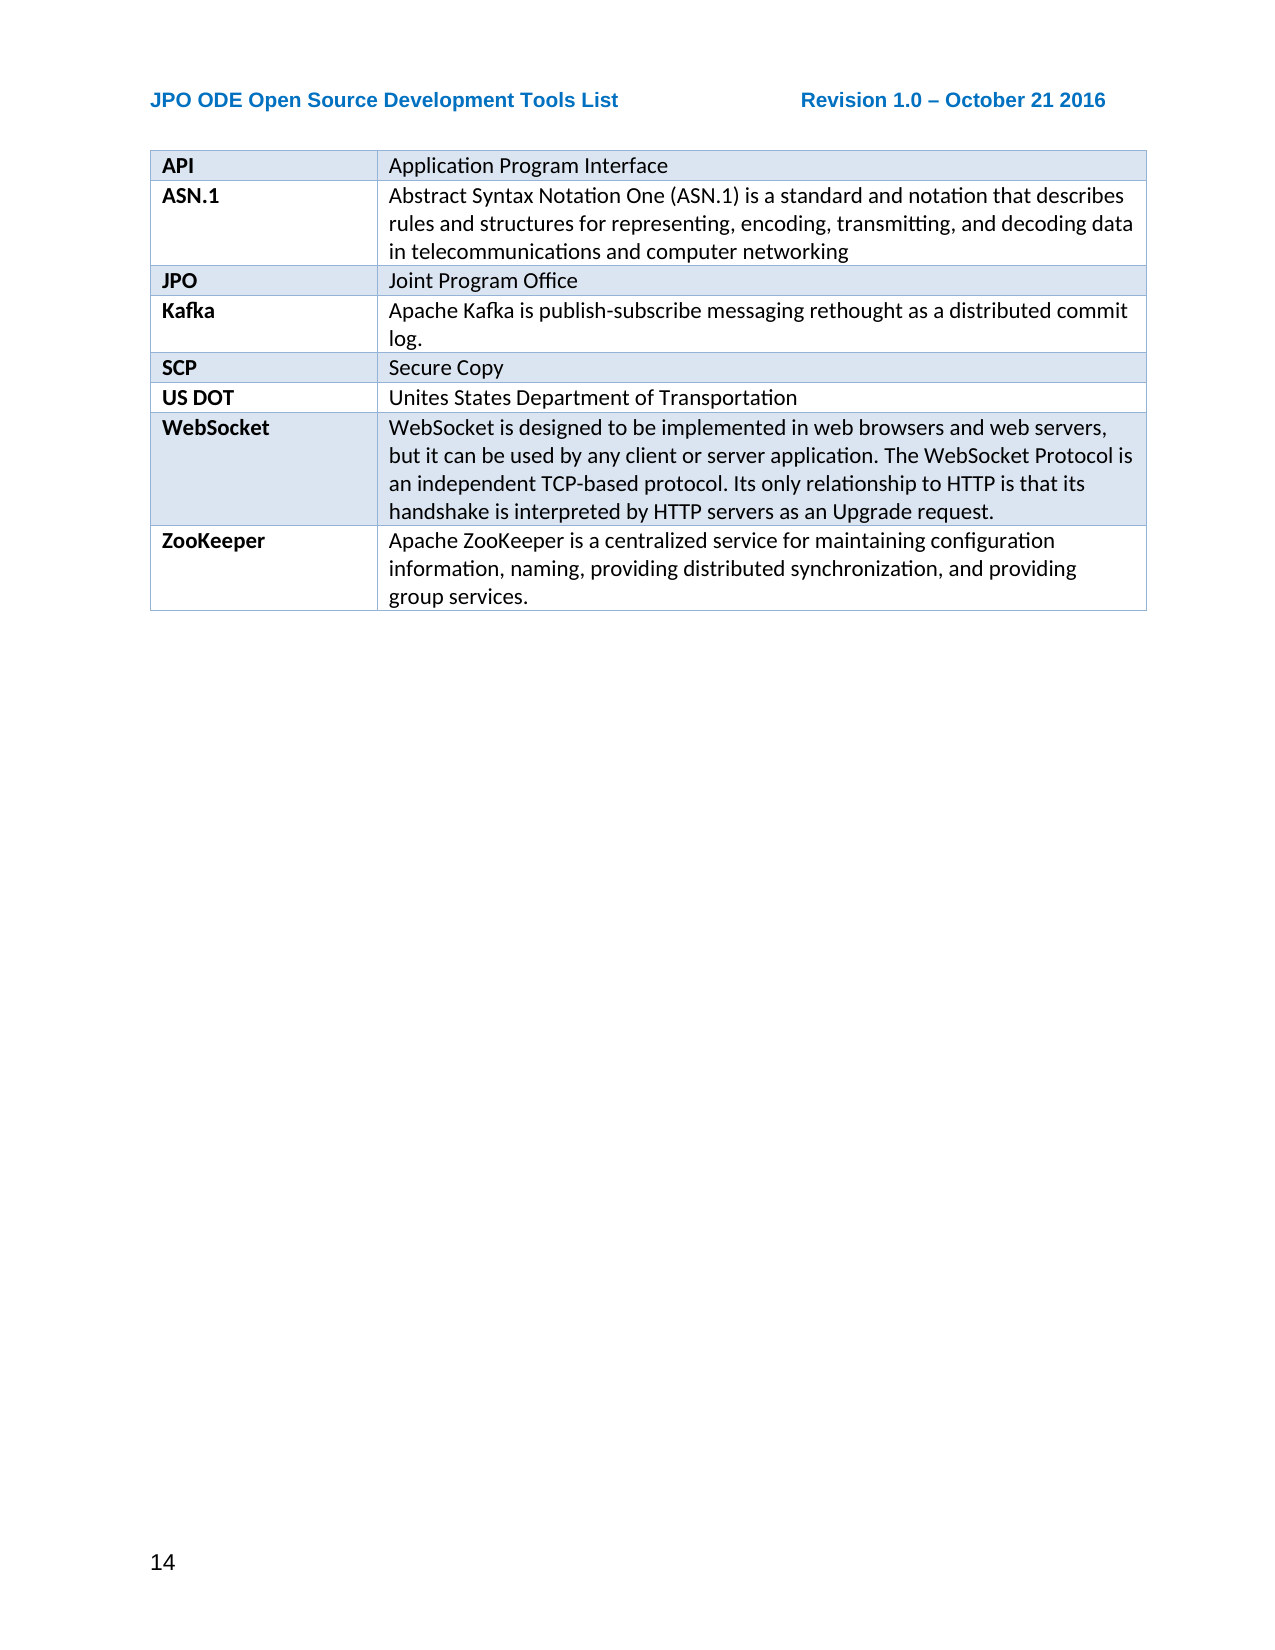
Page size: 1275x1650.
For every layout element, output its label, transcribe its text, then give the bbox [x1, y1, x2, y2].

table_cell Apache Kafka is publish-subscribe messaging rethought as a distributed commit log. [378, 296, 1146, 352]
table_cell Apache ZooKeeper is a centralized service for maintaining configuration information, naming, providing distributed synchronization, and providing group services. [378, 526, 1146, 610]
table_cell Kafka [151, 296, 377, 352]
table_cell Secure Copy [378, 353, 1146, 382]
table_cell Unites States Department of Transportation [378, 383, 1146, 412]
table_cell WebSocket [151, 413, 377, 525]
table_cell ASN.1 [151, 181, 377, 265]
table_cell Abstract Syntax Notation One (ASN.1) is a standard and notation that describes rules and structures for representing, encoding, transmitting, and decoding data in telecommunications and computer networking [378, 181, 1146, 265]
table_cell WebSocket is designed to be implemented in web browsers and web servers, but it can be used by any client or server application. The WebSocket Protocol is an independent TCP-based protocol. Its only relationship to HTTP is that its handshake is interpreted by HTTP servers as an Upgrade request. [378, 413, 1146, 525]
table_cell ZooKeeper [151, 526, 377, 610]
table_cell SCP [151, 353, 377, 382]
table_cell Application Program Interface [378, 151, 1146, 180]
table_cell API [151, 151, 377, 180]
table_cell US DOT [151, 383, 377, 412]
table_cell JPO [151, 266, 377, 295]
table_cell Joint Program Office [378, 266, 1146, 295]
